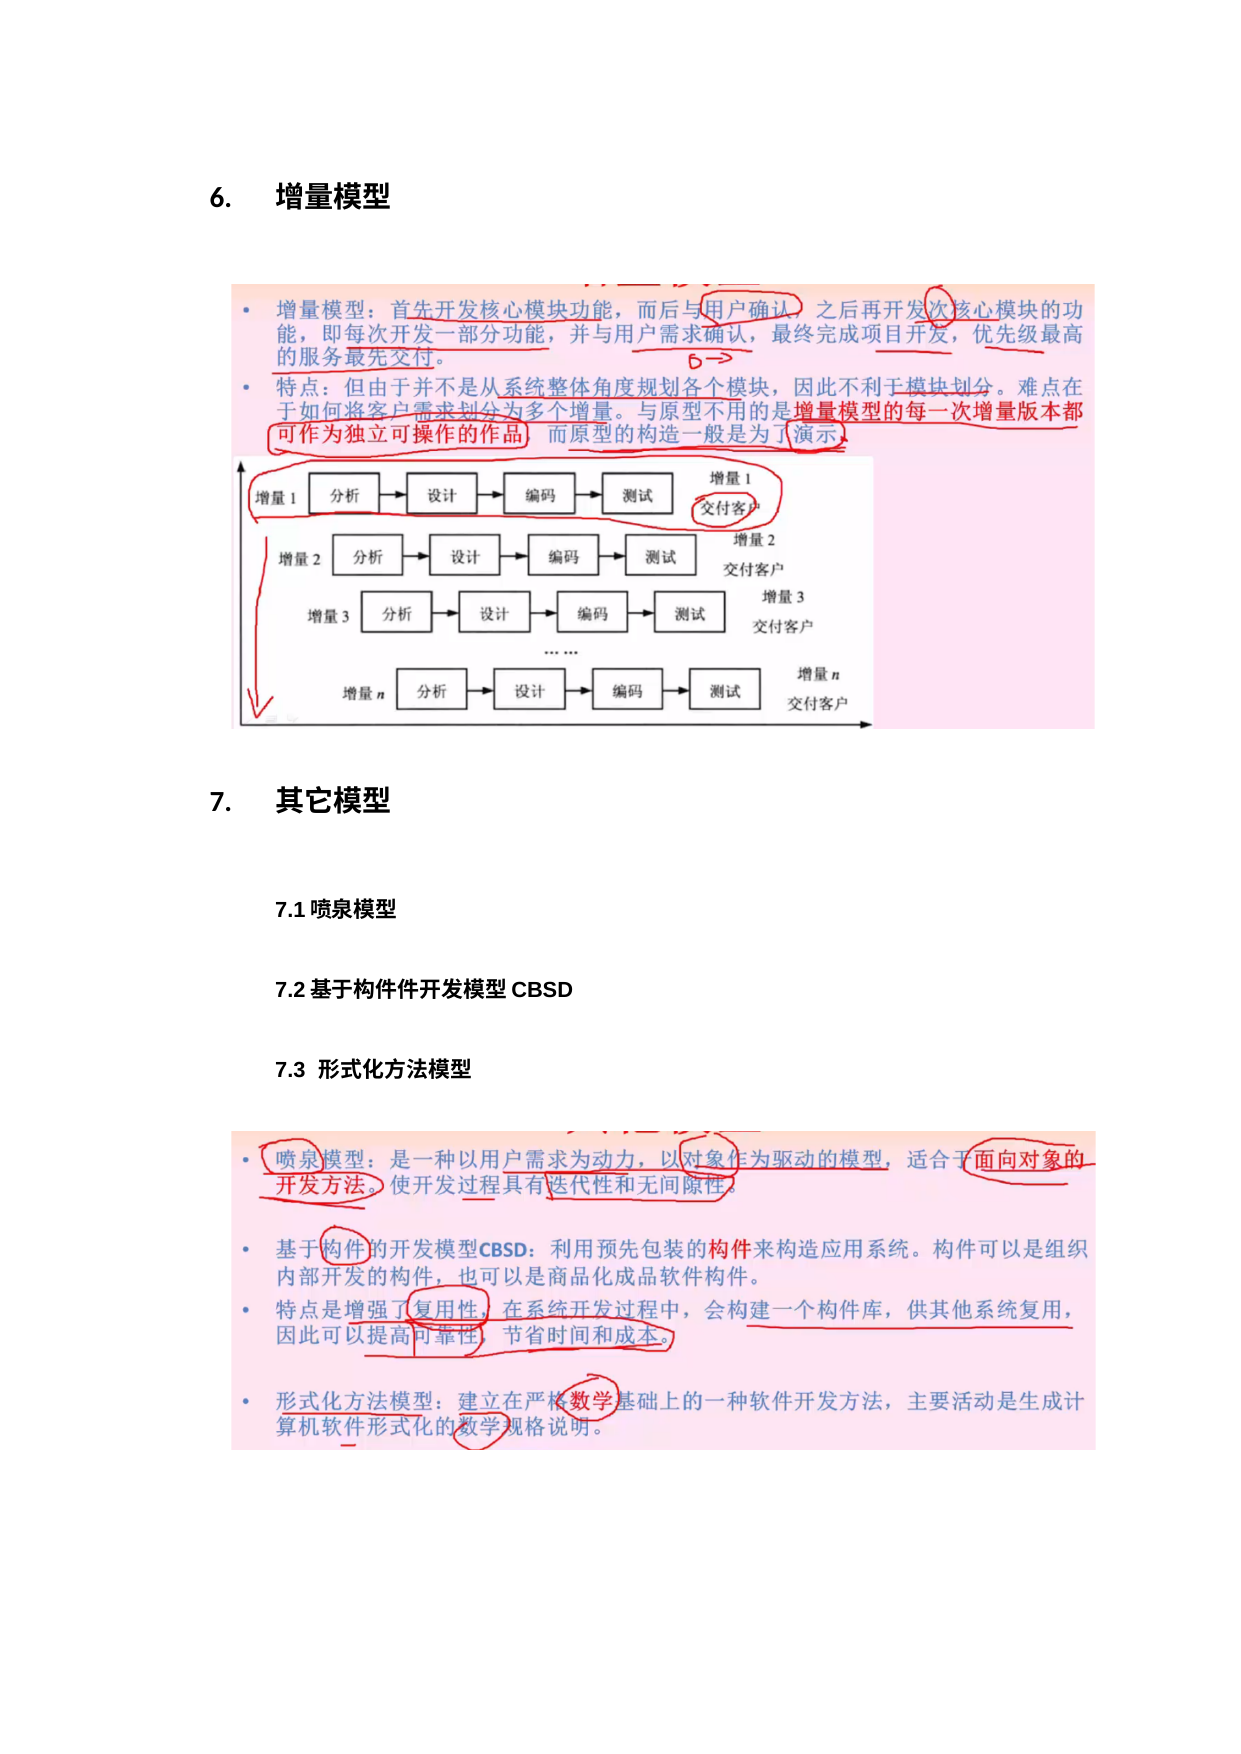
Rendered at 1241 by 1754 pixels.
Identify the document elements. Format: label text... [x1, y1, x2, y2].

subtitle 增量模型 [209, 162, 1053, 227]
subtitle 7.1喷泉模型 [231, 891, 1053, 924]
subtitle 7.3 形式化方法模型 [231, 1051, 1053, 1084]
picture [231, 1131, 1096, 1450]
picture [231, 284, 1095, 729]
subtitle 其它模型 [209, 767, 1053, 832]
subtitle 7.2基于构件件开发模型CBSD [231, 971, 1053, 1004]
